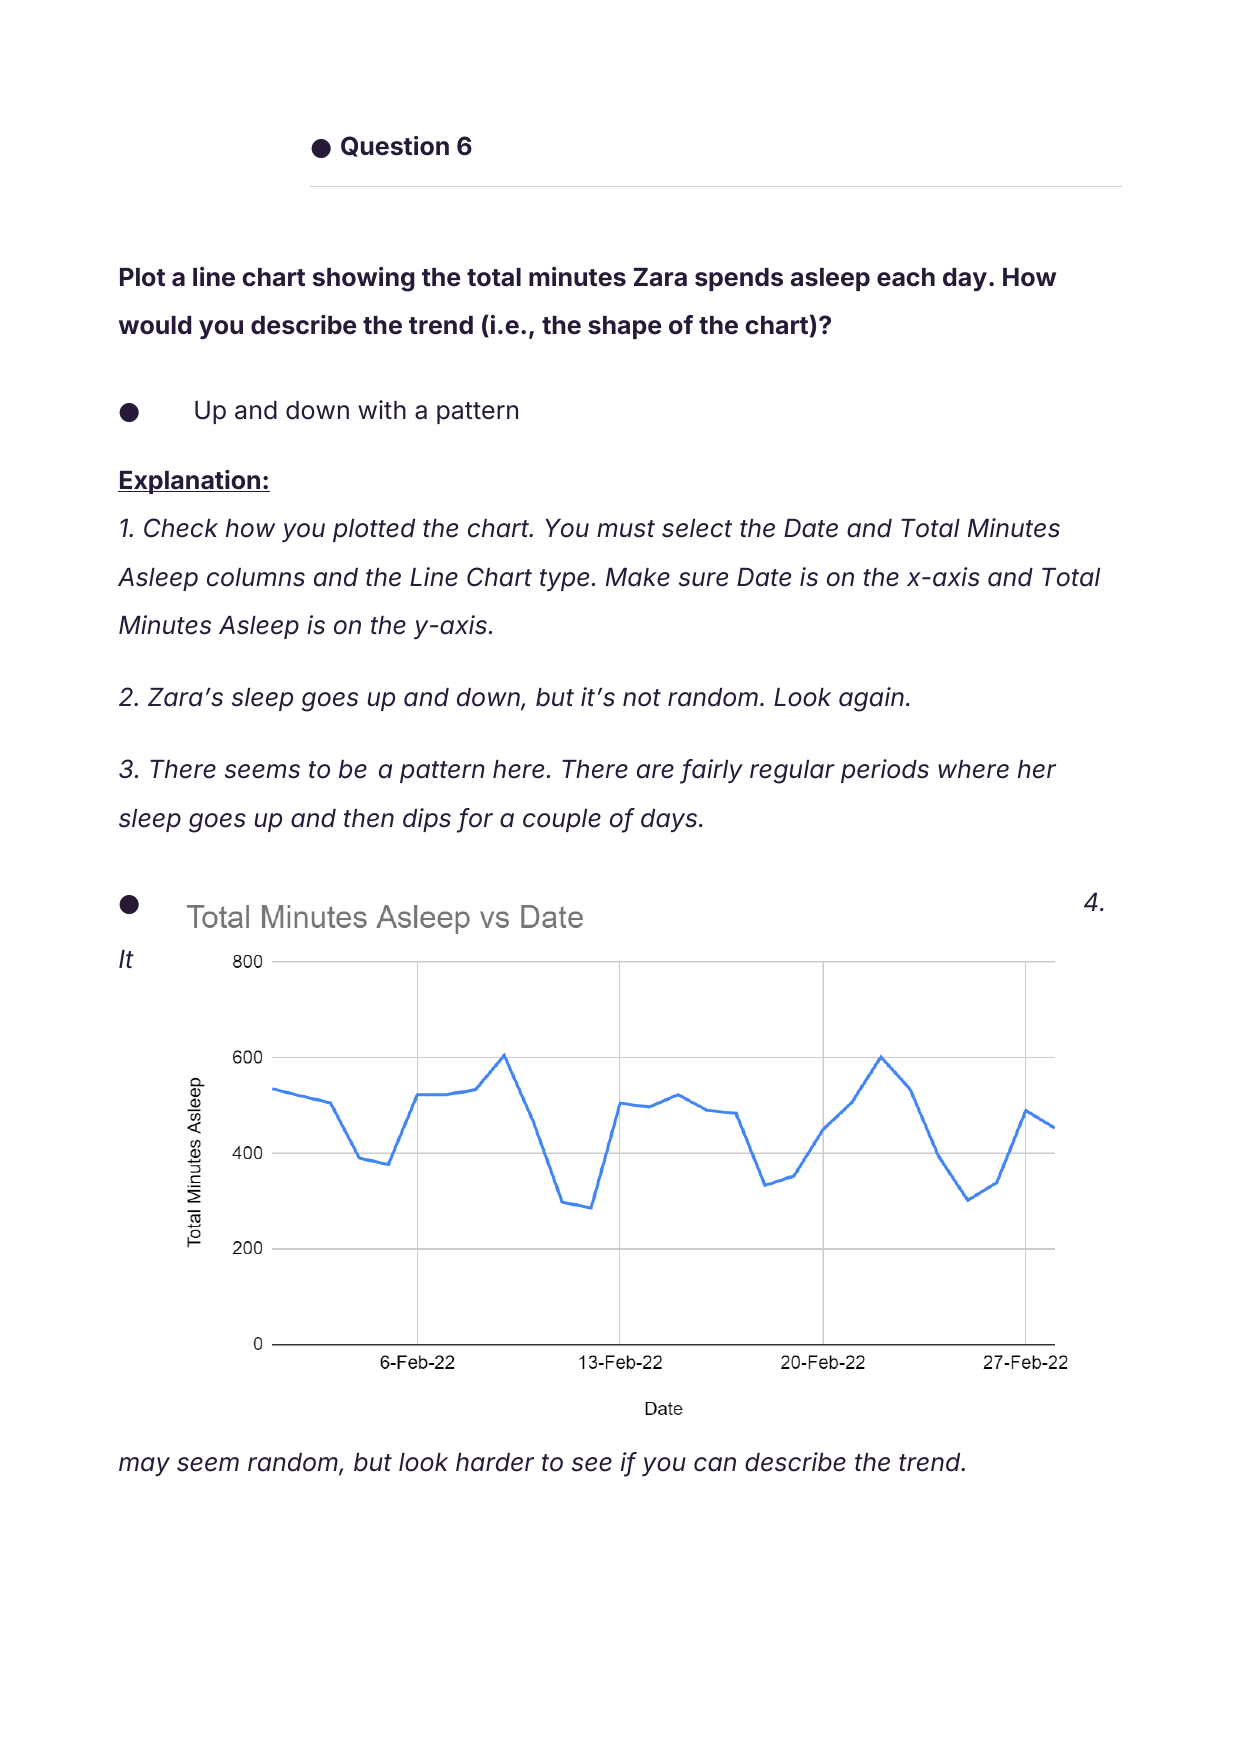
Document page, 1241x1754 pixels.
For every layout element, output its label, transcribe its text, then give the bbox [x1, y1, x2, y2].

subtitle Question 6 [310, 118, 1122, 186]
picture [157, 875, 1083, 1447]
text Explanation: [118, 465, 1122, 495]
text Plot a line chart showing the total minutes Zara spends asleep each day. How would you describe the trend (i.e., the shape of the chart)? [118, 262, 1122, 341]
text 1. Check how you plotted the chart. You must select the Date and Total Minutes Asleep columns and the Line Chart type. Make sure Date is on the x-axis and Total Minutes Asleep is on the y-axis. [118, 513, 1122, 641]
list Up and down with a pattern [118, 382, 1122, 433]
text 3. There seems to be a pattern here. There are fairly regular periods where her sleep goes up and then dips for a couple of days. [118, 754, 1122, 833]
text 2. Zara’s sleep goes up and down, but it’s not random. Look again. [118, 682, 1122, 713]
